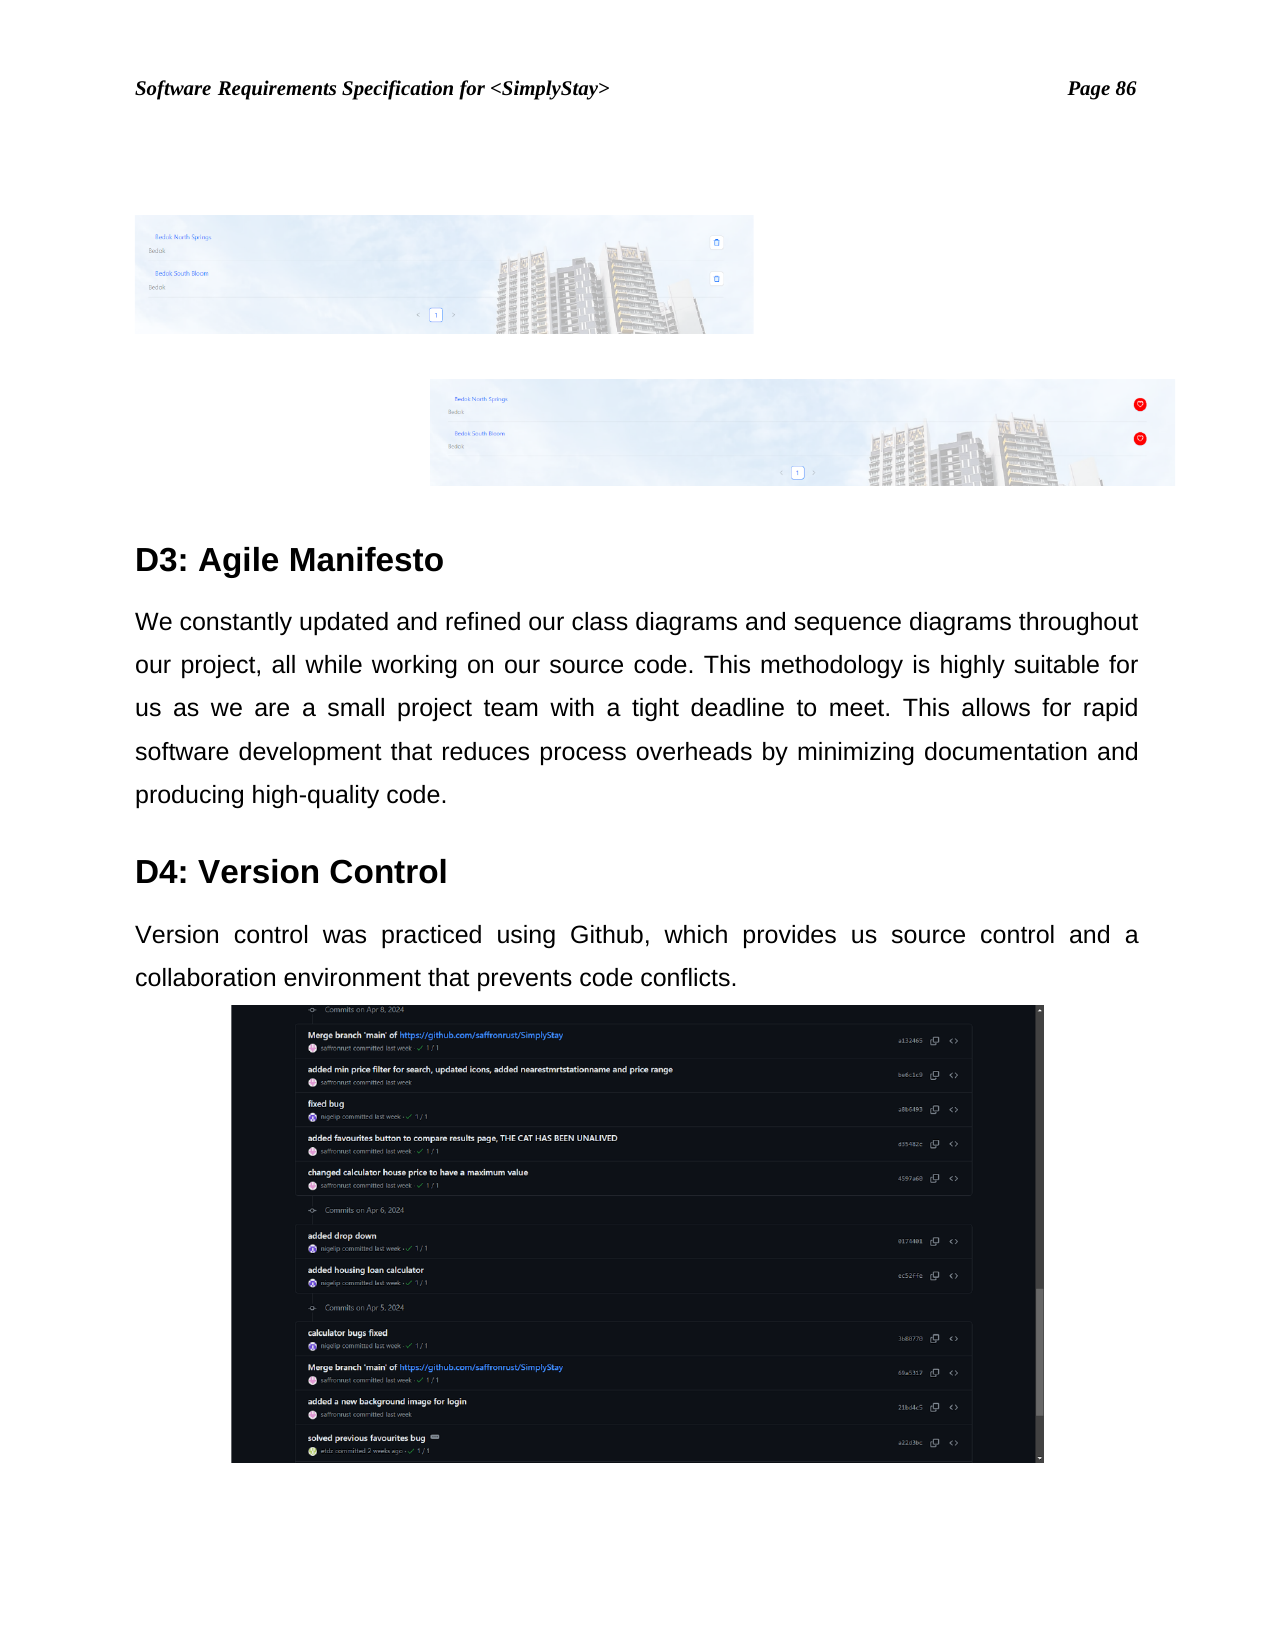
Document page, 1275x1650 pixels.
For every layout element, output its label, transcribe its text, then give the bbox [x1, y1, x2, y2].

text Version control was practiced using Github, which provides us source control and a collaboration environment that prevents code conflicts. [135, 919, 1140, 991]
picture [430, 379, 1175, 486]
picture [134, 215, 754, 334]
picture [231, 1005, 1044, 1463]
text We constantly updated and refined our class diagrams and sequence diagrams throughout our project, all while working on our source code. This methodology is highly suitable for us as we are a small project team with a tight deadline to meet. This allows for rapid software development that reduces process overheads by minimizing documentation and producing high-quality code. [135, 607, 1140, 808]
subtitle D4: Version Control [135, 852, 1140, 890]
